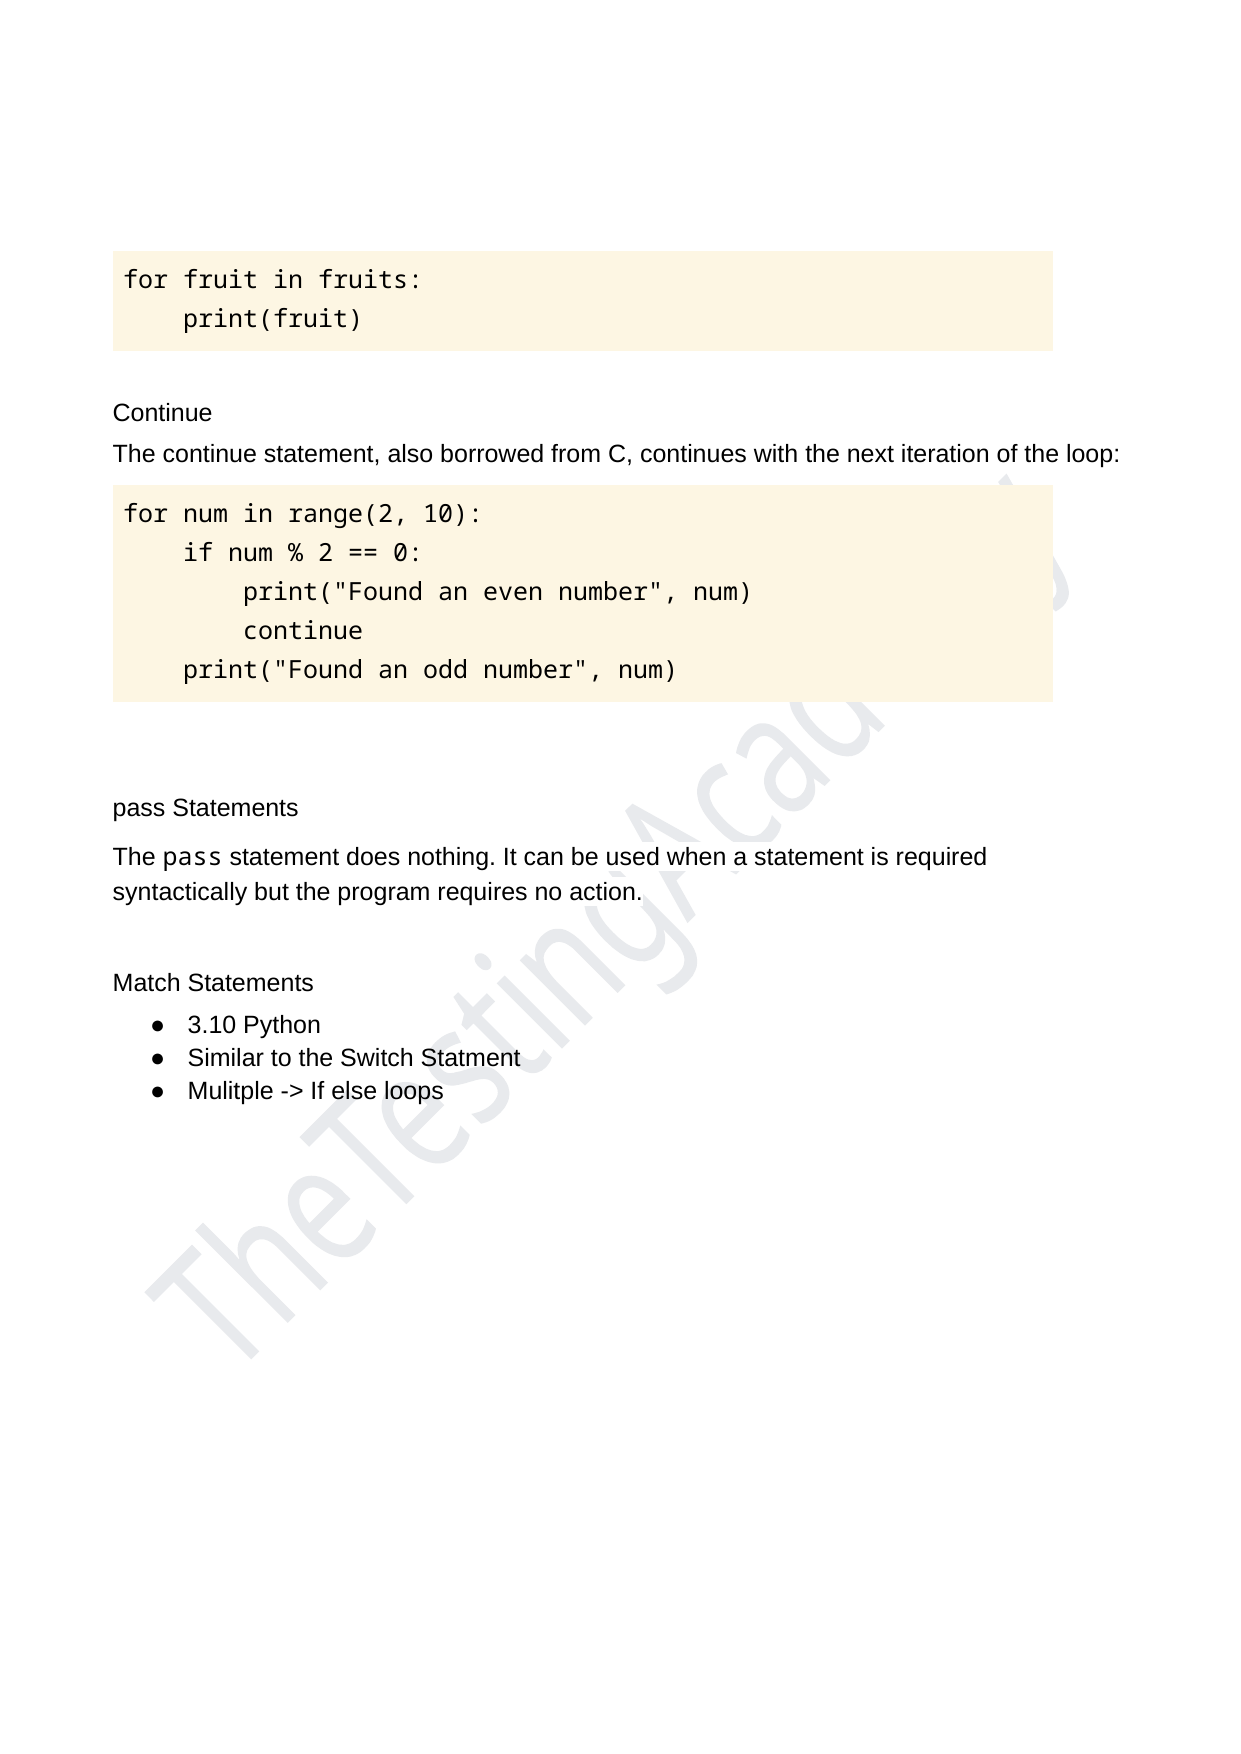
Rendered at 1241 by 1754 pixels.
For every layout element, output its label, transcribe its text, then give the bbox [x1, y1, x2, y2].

text pass Statements [112, 793, 1128, 822]
subtitle Match Statements [112, 968, 1128, 997]
list Similar to the Switch Statment [150, 1043, 1128, 1071]
list Mulitple -> If else loops [150, 1076, 1128, 1104]
text The pass statement does nothing. It can be used when a statement is required syntactically but the program requires no action. [112, 839, 1128, 906]
subtitle Continue [112, 398, 1128, 427]
list 3.10 Python [150, 1009, 1128, 1038]
table_header for num in range(2, 10): if num % 2 == 0: print("Found an even number", num) continue print("Found an odd number", num) [113, 485, 1053, 702]
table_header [113, 251, 1053, 351]
text The continue statement, also borrowed from C, continues with the next iteration of the loop: [112, 439, 1128, 468]
